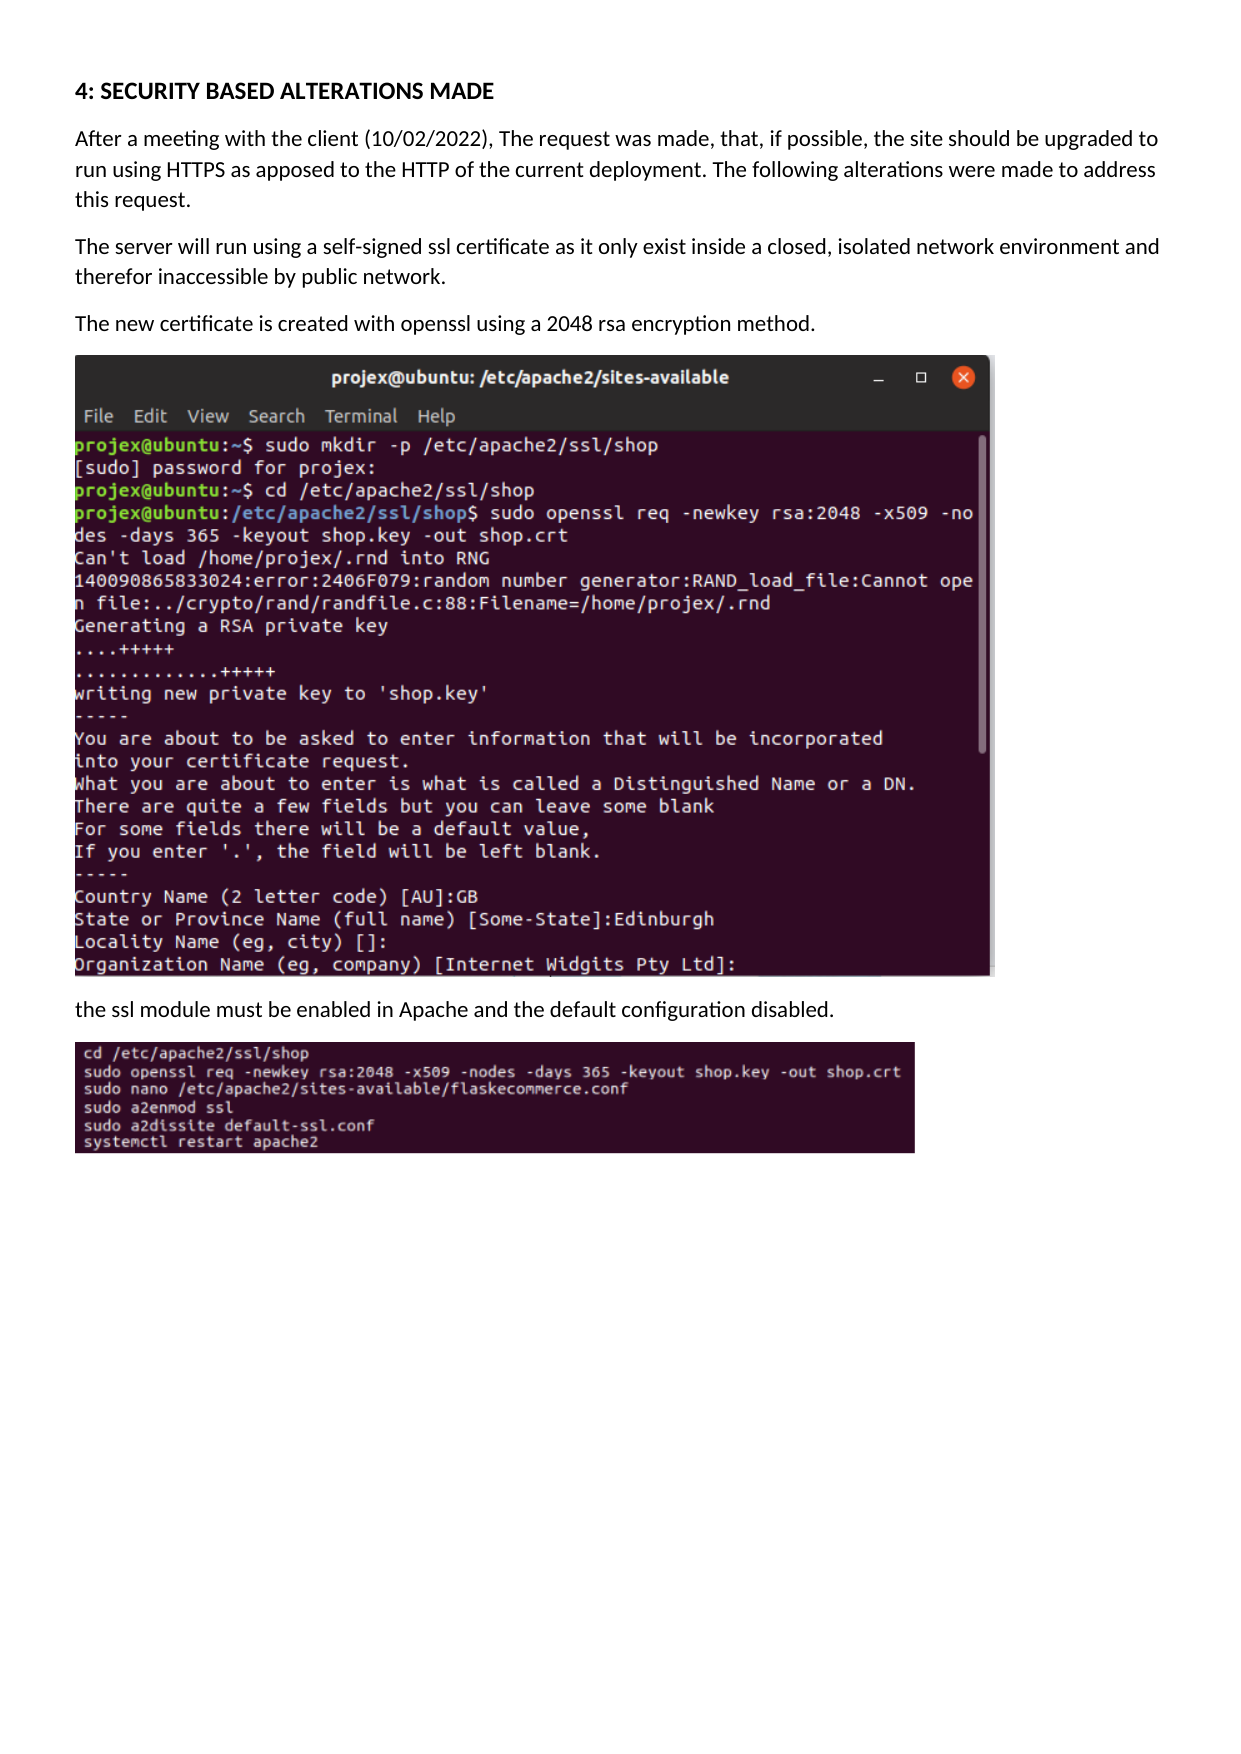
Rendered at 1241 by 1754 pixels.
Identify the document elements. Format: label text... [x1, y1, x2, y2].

text 4: SECURITY BASED ALTERATIONS MADE [75, 75, 1165, 106]
text After a meeting with the client (10/02/2022), The request was made, that, if possible, the site should be upgraded to run using HTTPS as apposed to the HTTP of the current deployment. The following alterations were made to address this request. [75, 124, 1165, 213]
picture [75, 355, 995, 977]
text The new certificate is created with openssl using a 2048 rsa encryption method. [75, 309, 1165, 337]
text The server will run using a self-signed ssl certificate as it only exist inside a closed, isolated network environment and therefor inaccessible by public network. [75, 232, 1165, 290]
text the ssl module must be enabled in Apache and the default configuration disabled. [75, 996, 1165, 1023]
picture [75, 1042, 920, 1157]
